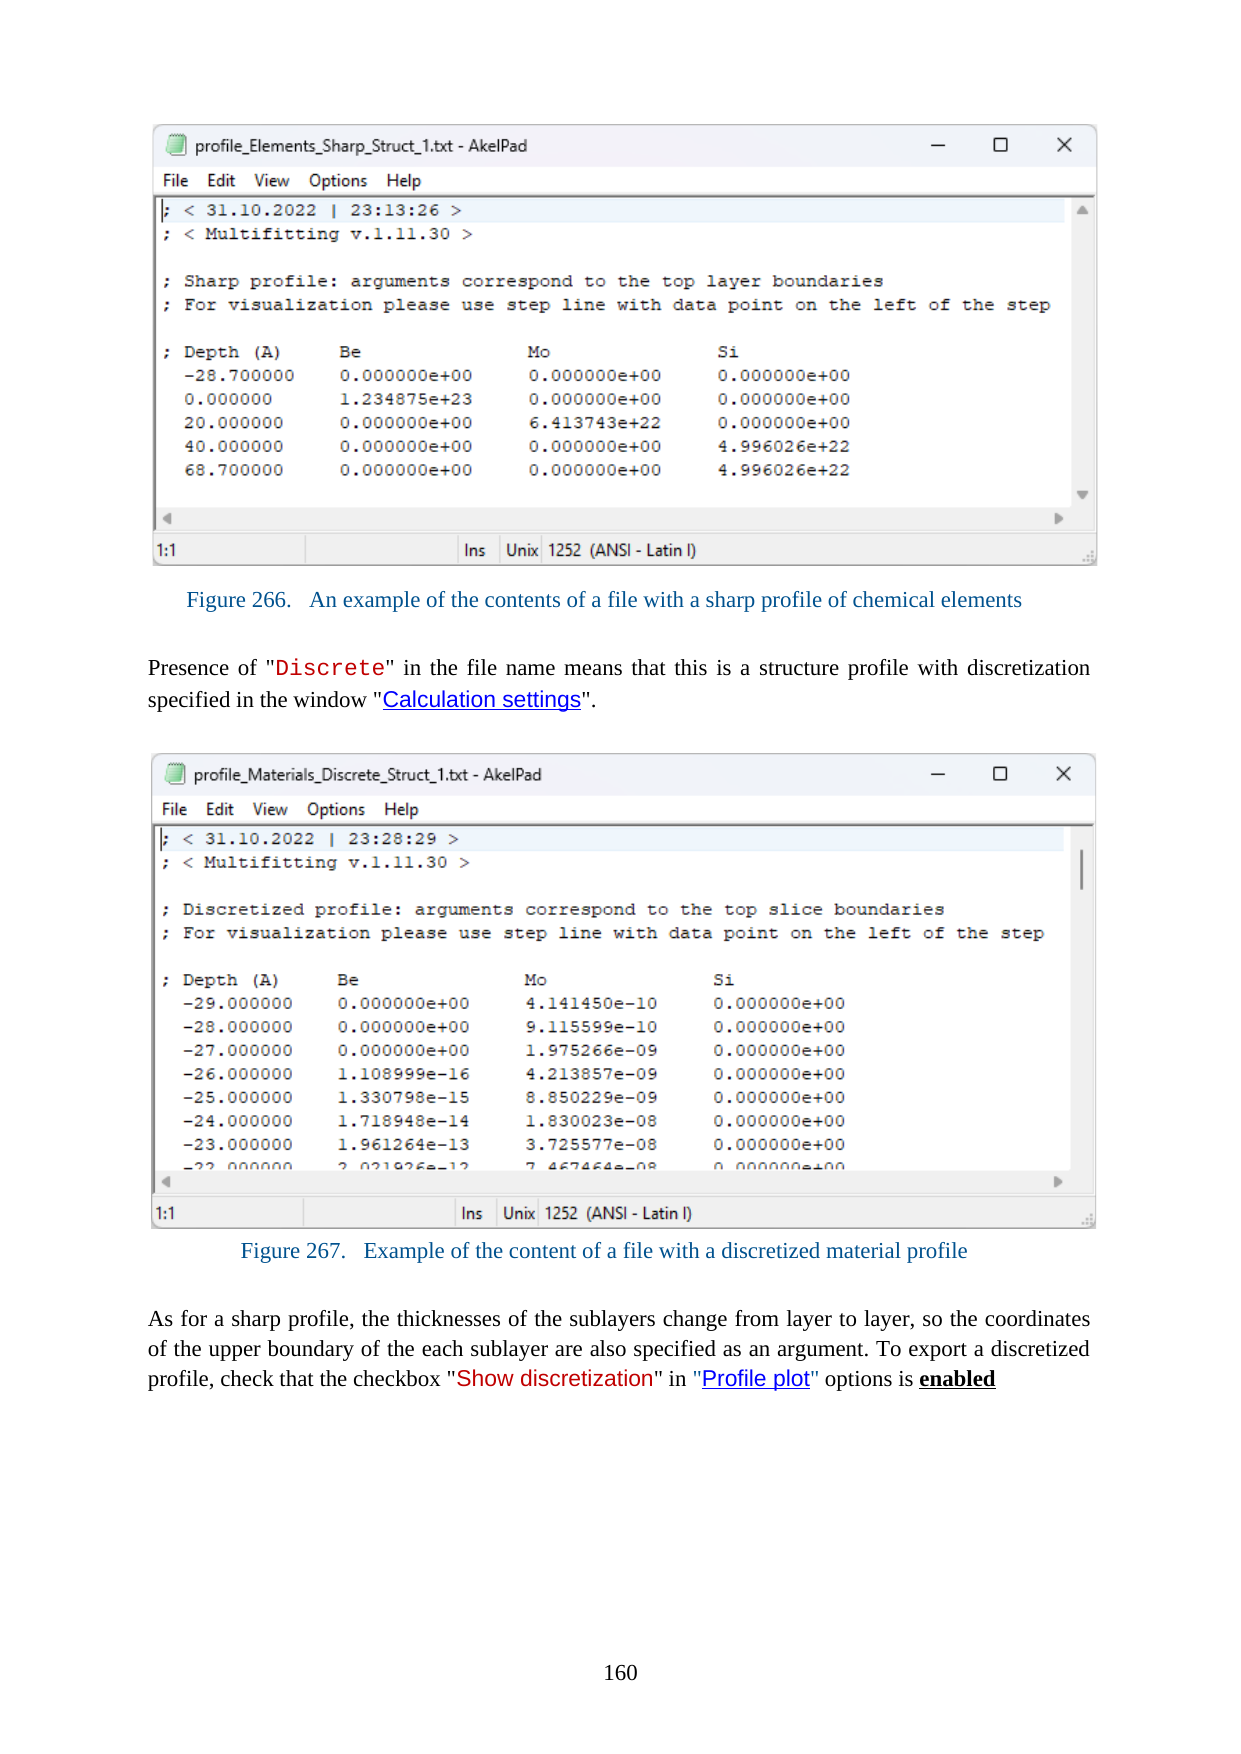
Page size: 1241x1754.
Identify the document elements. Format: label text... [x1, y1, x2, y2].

list An example of the contents of a file with a sharp profile of chemical elements [178, 566, 1093, 612]
text Presence of "Discrete" in the file name means that this is a structure profile with discretization specified in the window "Calculation settings". [148, 654, 1093, 712]
picture [151, 753, 1097, 1229]
list Example of the content of a file with a discretized material profile [178, 1229, 1093, 1263]
picture [152, 124, 1098, 566]
text As for a sharp profile, the thicknesses of the sublayers change from layer to layer, so the coordinates of the upper boundary of the each sublayer are also specified as an argument. To export a discretized profile, check that the checkbox "Show discretization" in "Profile plot" options is enabled [148, 1305, 1093, 1392]
